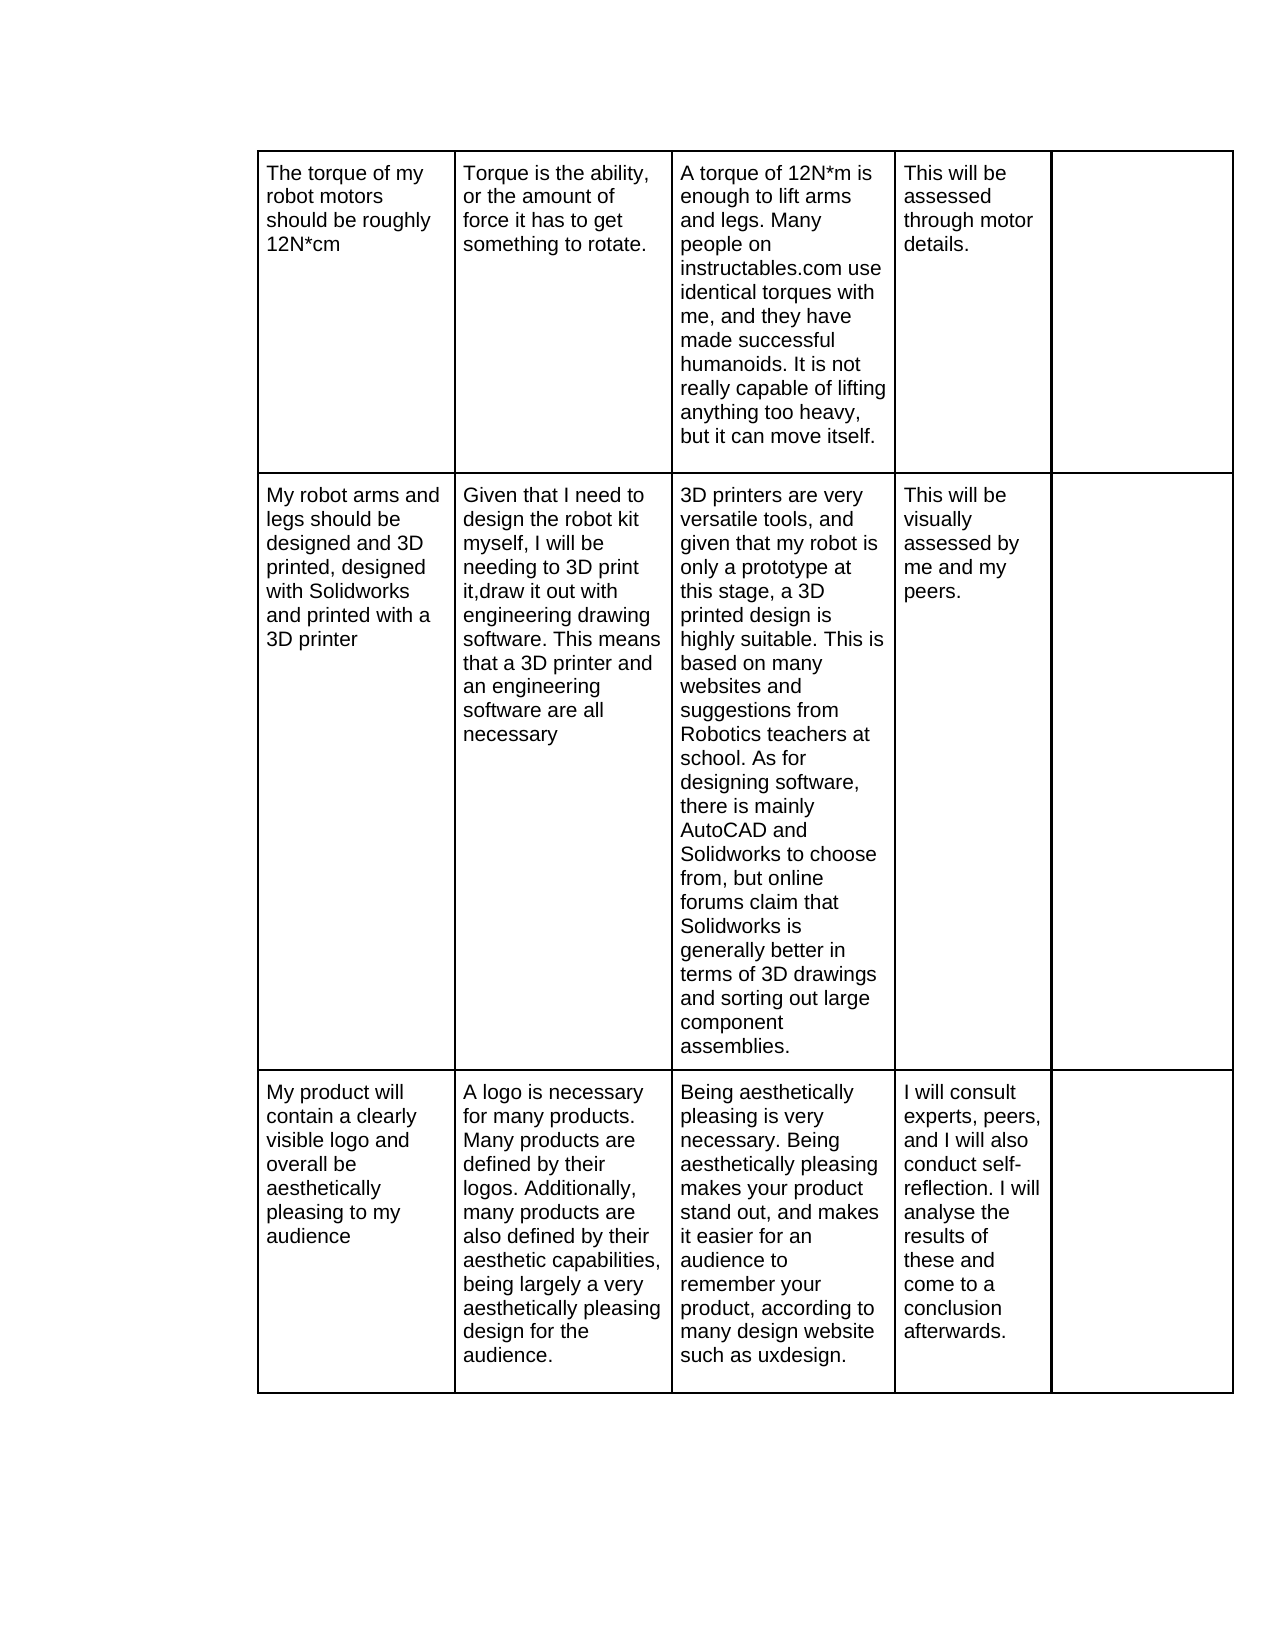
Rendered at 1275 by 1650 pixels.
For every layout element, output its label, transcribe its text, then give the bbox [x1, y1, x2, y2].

table_cell Torque is the ability, or the amount of force it has to get something to rotate. [456, 152, 671, 472]
table_cell This will be visually assessed by me and my peers. [896, 474, 1050, 1069]
table_cell My robot arms and legs should be designed and 3D printed, designed with Solidworks and printed with a 3D printer [259, 474, 454, 1069]
table_cell I will consult experts, peers, and I will also conduct self-reflection. I will analyse the results of these and come to a conclusion afterwards. [896, 1071, 1050, 1392]
table_cell [1053, 1071, 1232, 1392]
table_cell 3D printers are very versatile tools, and given that my robot is only a prototype at this stage, a 3D printed design is highly suitable. This is based on many websites and suggestions from Robotics teachers at school. As for designing software, there is mainly AutoCAD and Solidworks to choose from, but online forums claim that Solidworks is generally better in terms of 3D drawings and sorting out large component assemblies. [673, 474, 894, 1069]
table_cell A logo is necessary for many products. Many products are defined by their logos. Additionally, many products are also defined by their aesthetic capabilities, being largely a very aesthetically pleasing design for the audience. [456, 1071, 671, 1392]
table_cell [1053, 474, 1232, 1069]
table_cell My product will contain a clearly visible logo and overall be aesthetically pleasing to my audience [259, 1071, 454, 1392]
table_cell A torque of 12N*m is enough to lift arms and legs. Many people on instructables.com use identical torques with me, and they have made successful humanoids. It is not really capable of lifting anything too heavy, but it can move itself. [673, 152, 894, 472]
table_cell Given that I need to design the robot kit myself, I will be needing to 3D print it,draw it out with engineering drawing software. This means that a 3D printer and an engineering software are all necessary [456, 474, 671, 1069]
table_cell The torque of my robot motors should be roughly 12N*cm [259, 152, 454, 472]
table_cell [1053, 152, 1232, 472]
table_cell This will be assessed through motor details. [896, 152, 1050, 472]
table_cell Being aesthetically pleasing is very necessary. Being aesthetically pleasing makes your product stand out, and makes it easier for an audience to remember your product, according to many design website such as uxdesign. [673, 1071, 894, 1392]
